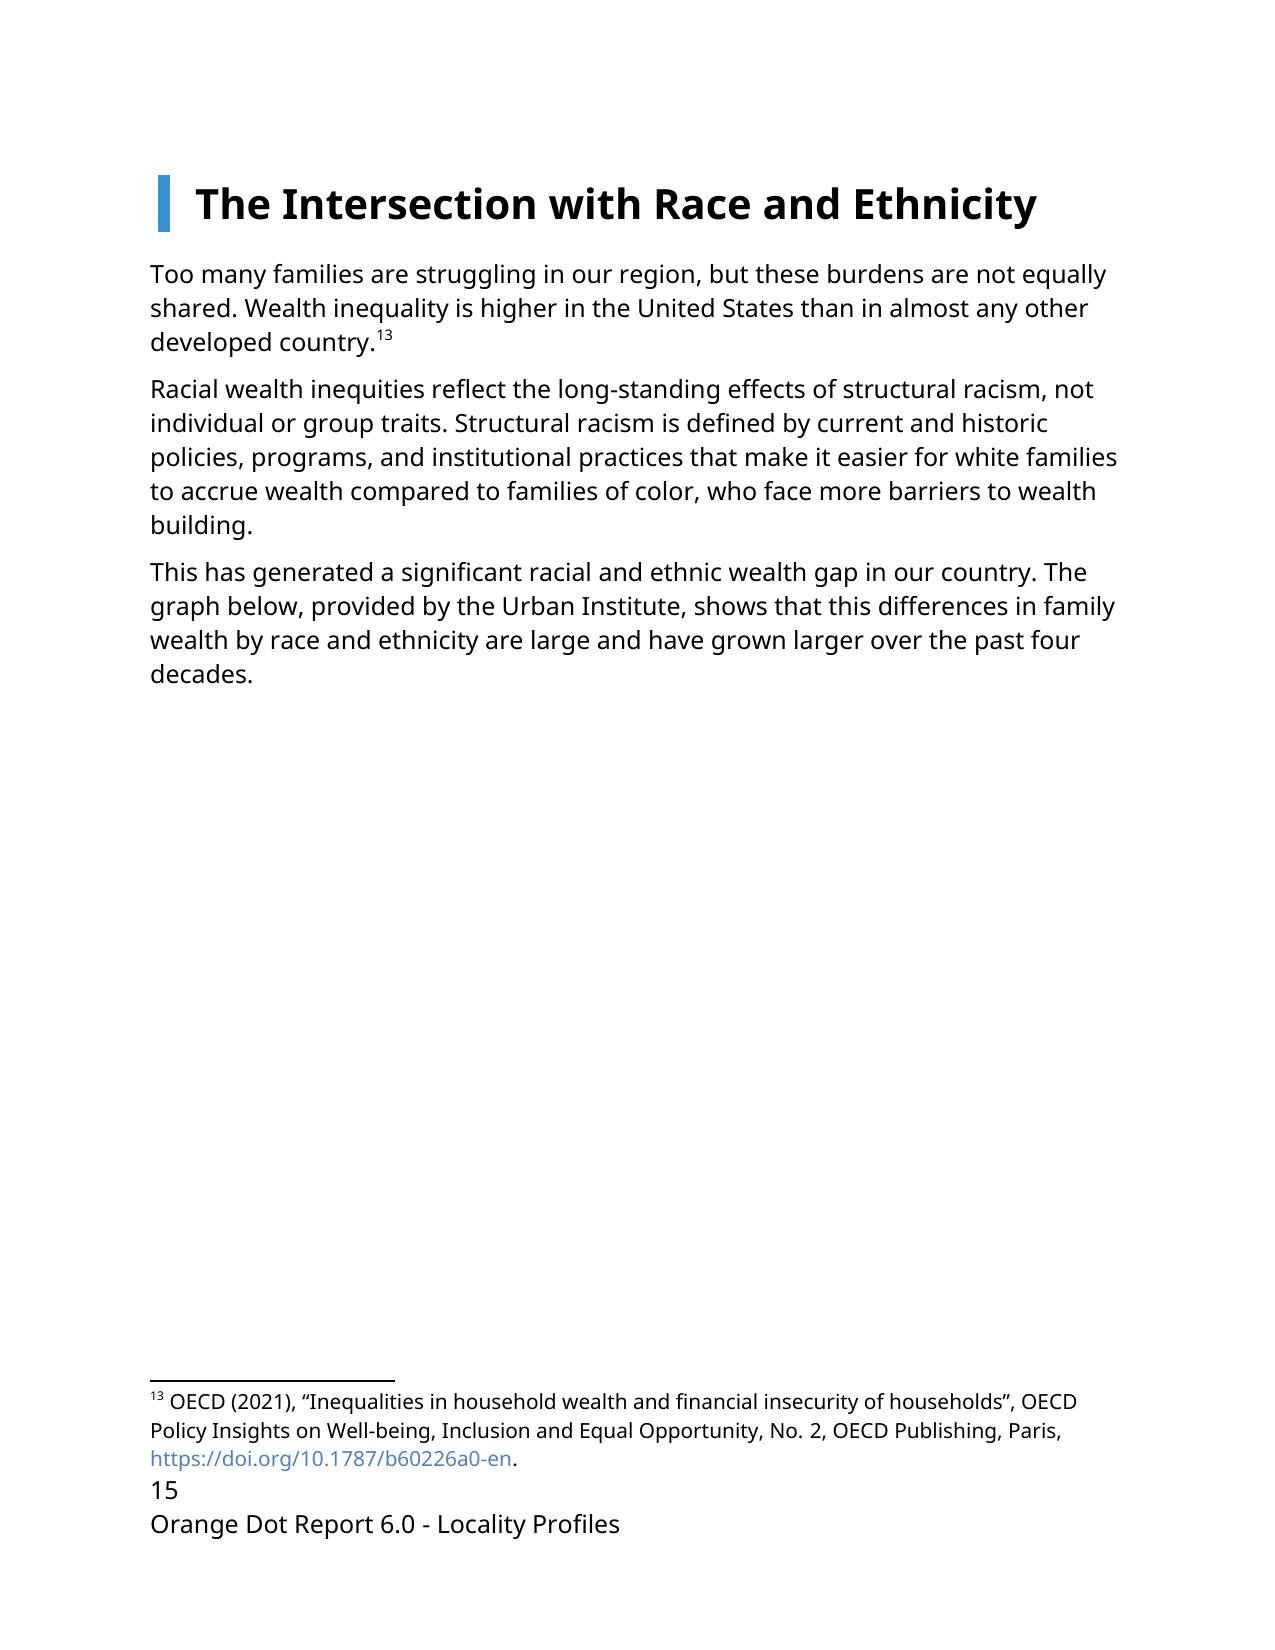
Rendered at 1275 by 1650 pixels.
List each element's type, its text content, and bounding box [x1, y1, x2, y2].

text This has generated a significant racial and ethnic wealth gap in our country. The graph below, provided by the Urban Institute, shows that this differences in family wealth by race and ethnicity are large and have grown larger over the past four decades. [150, 554, 1125, 691]
text Too many families are struggling in our region, but these burdens are not equally shared. Wealth inequality is higher in the United States than in almost any other developed country. [150, 257, 1125, 359]
subtitle The Intersection with Race and Ethnicity [170, 175, 1125, 232]
text Racial wealth inequities reflect the long-standing effects of structural racism, not individual or group traits. Structural racism is defined by current and historic policies, programs, and institutional practices that make it easier for white families to accrue wealth compared to families of color, who face more barriers to wealth building. [150, 371, 1125, 542]
